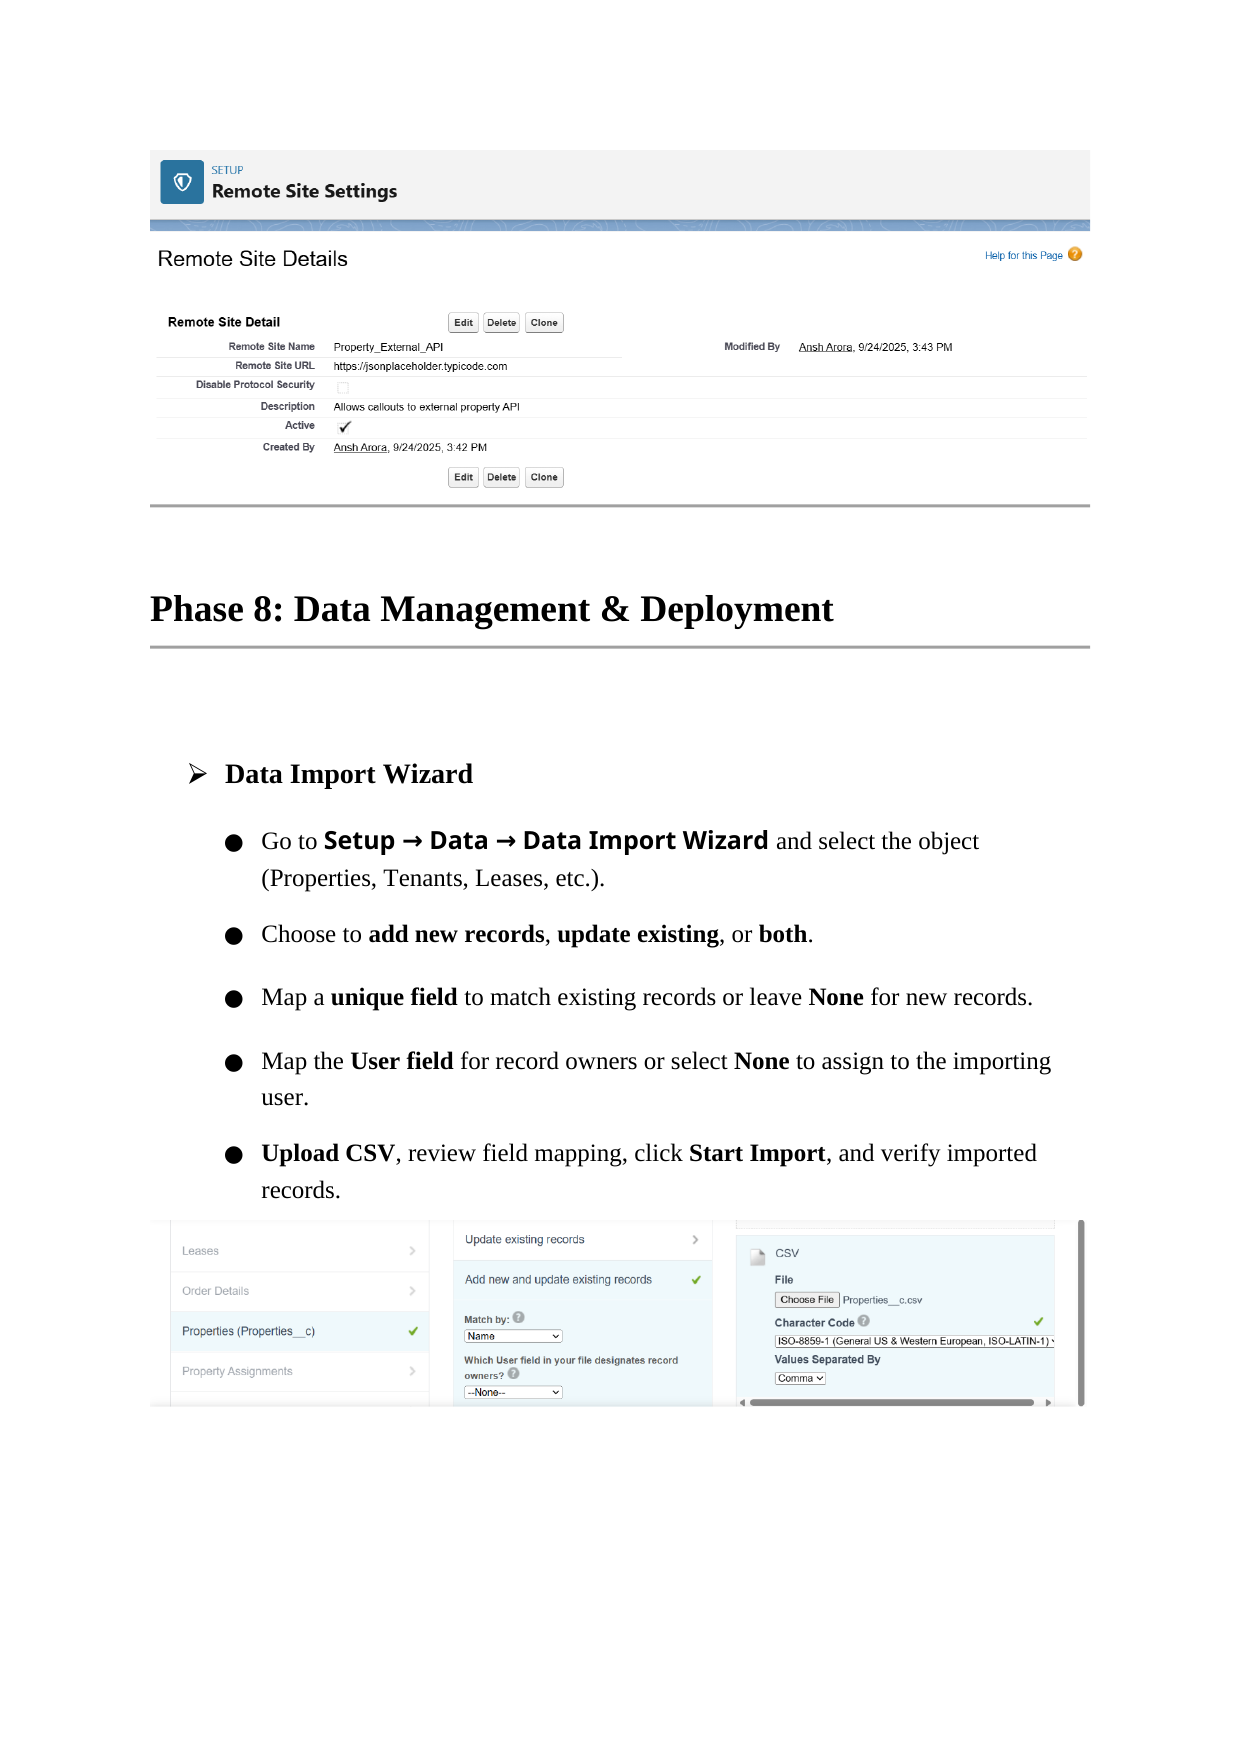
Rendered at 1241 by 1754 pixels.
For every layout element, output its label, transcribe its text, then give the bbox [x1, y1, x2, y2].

list Choose to add new records, update existing, or both. [224, 908, 1090, 955]
subtitle Phase 8: Data Management & Deployment [150, 586, 1090, 629]
list Go to Setup → Data → Data Import Wizard and select the object (Properties, Tenants, Leases, etc.). [224, 816, 1090, 892]
picture [150, 1220, 1091, 1407]
list Map the User field for record owners or select None to assign to the importing user. [224, 1036, 1090, 1111]
subtitle Data Import Wizard [187, 741, 1090, 799]
list Upload CSV, review field mapping, click Start Import, and verify imported records. [224, 1128, 1090, 1204]
list Map a unique field to match existing records or leave None for new records. [224, 972, 1090, 1019]
picture [150, 150, 1091, 501]
